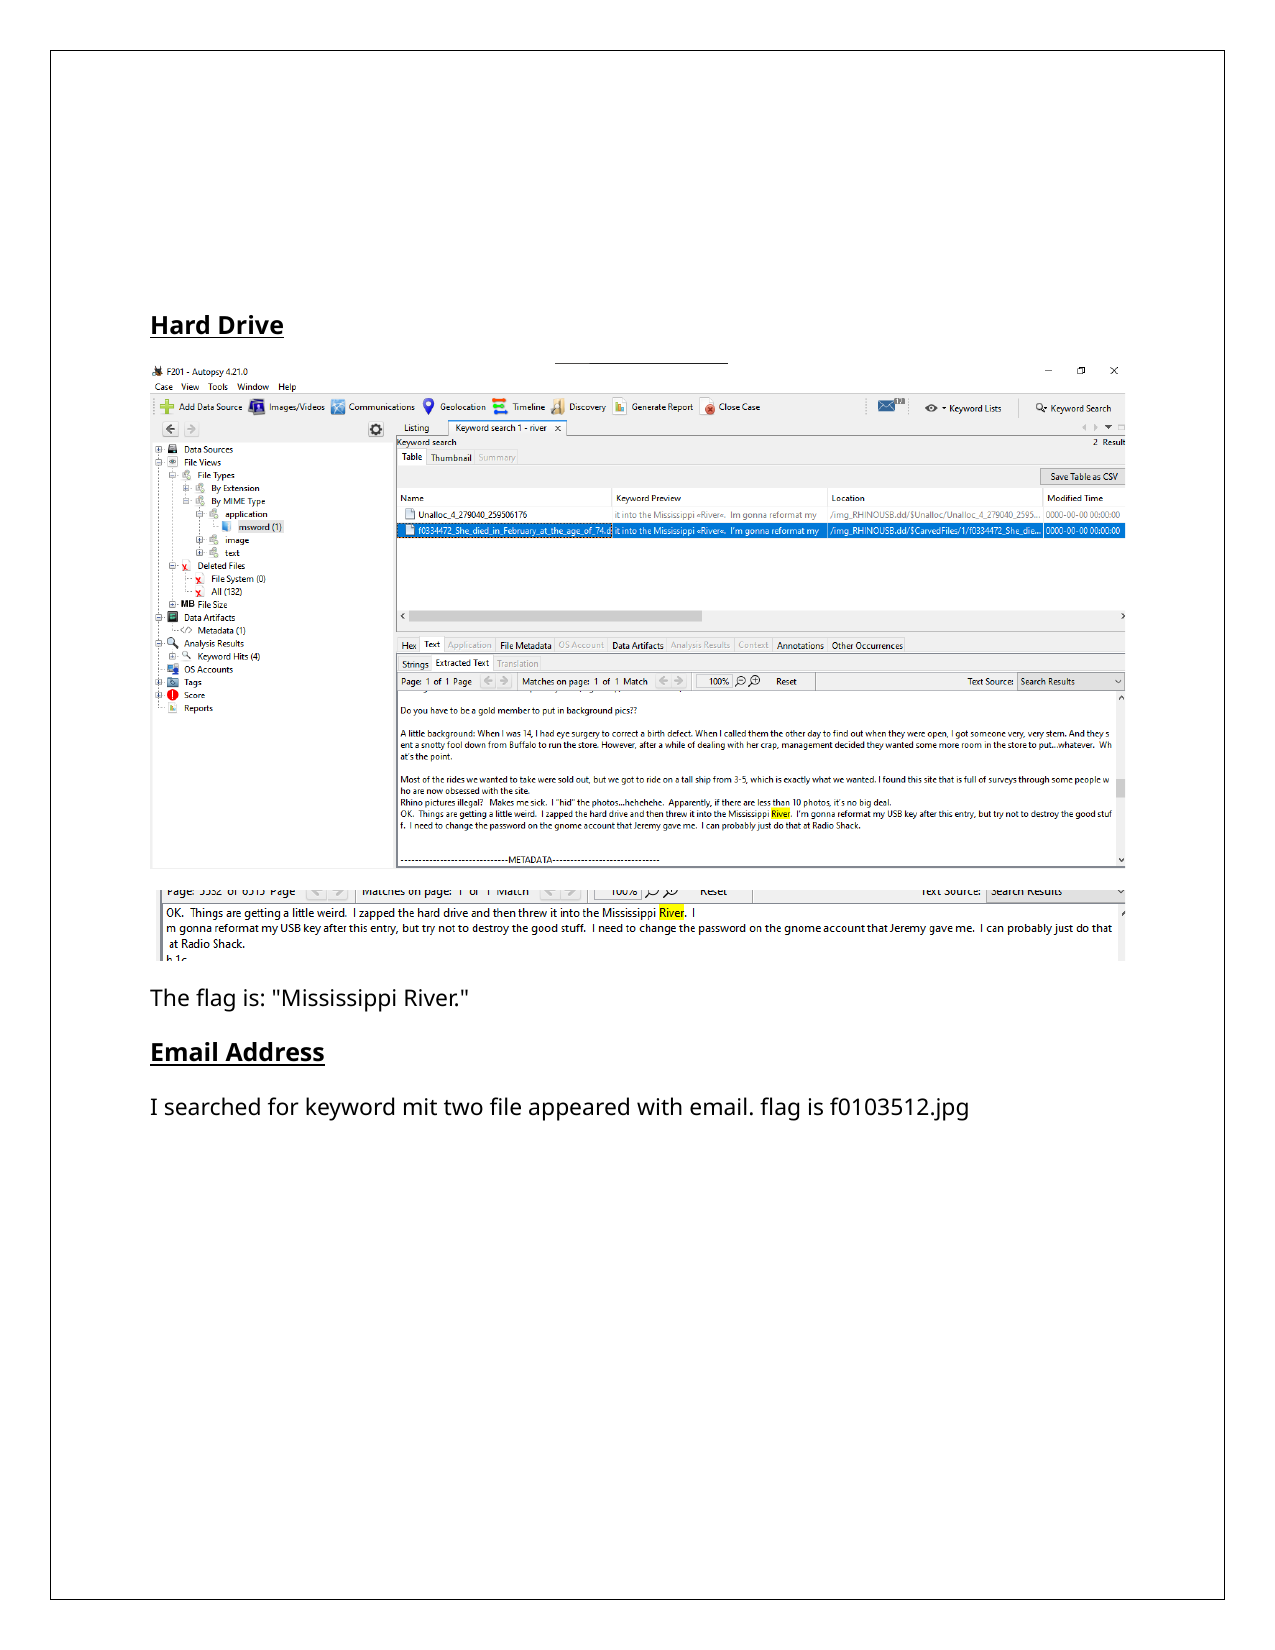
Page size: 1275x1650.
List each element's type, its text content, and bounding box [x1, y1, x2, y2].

text Hard Drive [150, 308, 1125, 342]
text I searched for keyword mit two file appeared with email. flag is f0103512.jpg [150, 1091, 1125, 1122]
picture [150, 890, 1125, 961]
text The flag is: "Mississippi River." [150, 982, 1125, 1013]
text Email Address [150, 1035, 1125, 1069]
picture [150, 363, 1125, 869]
